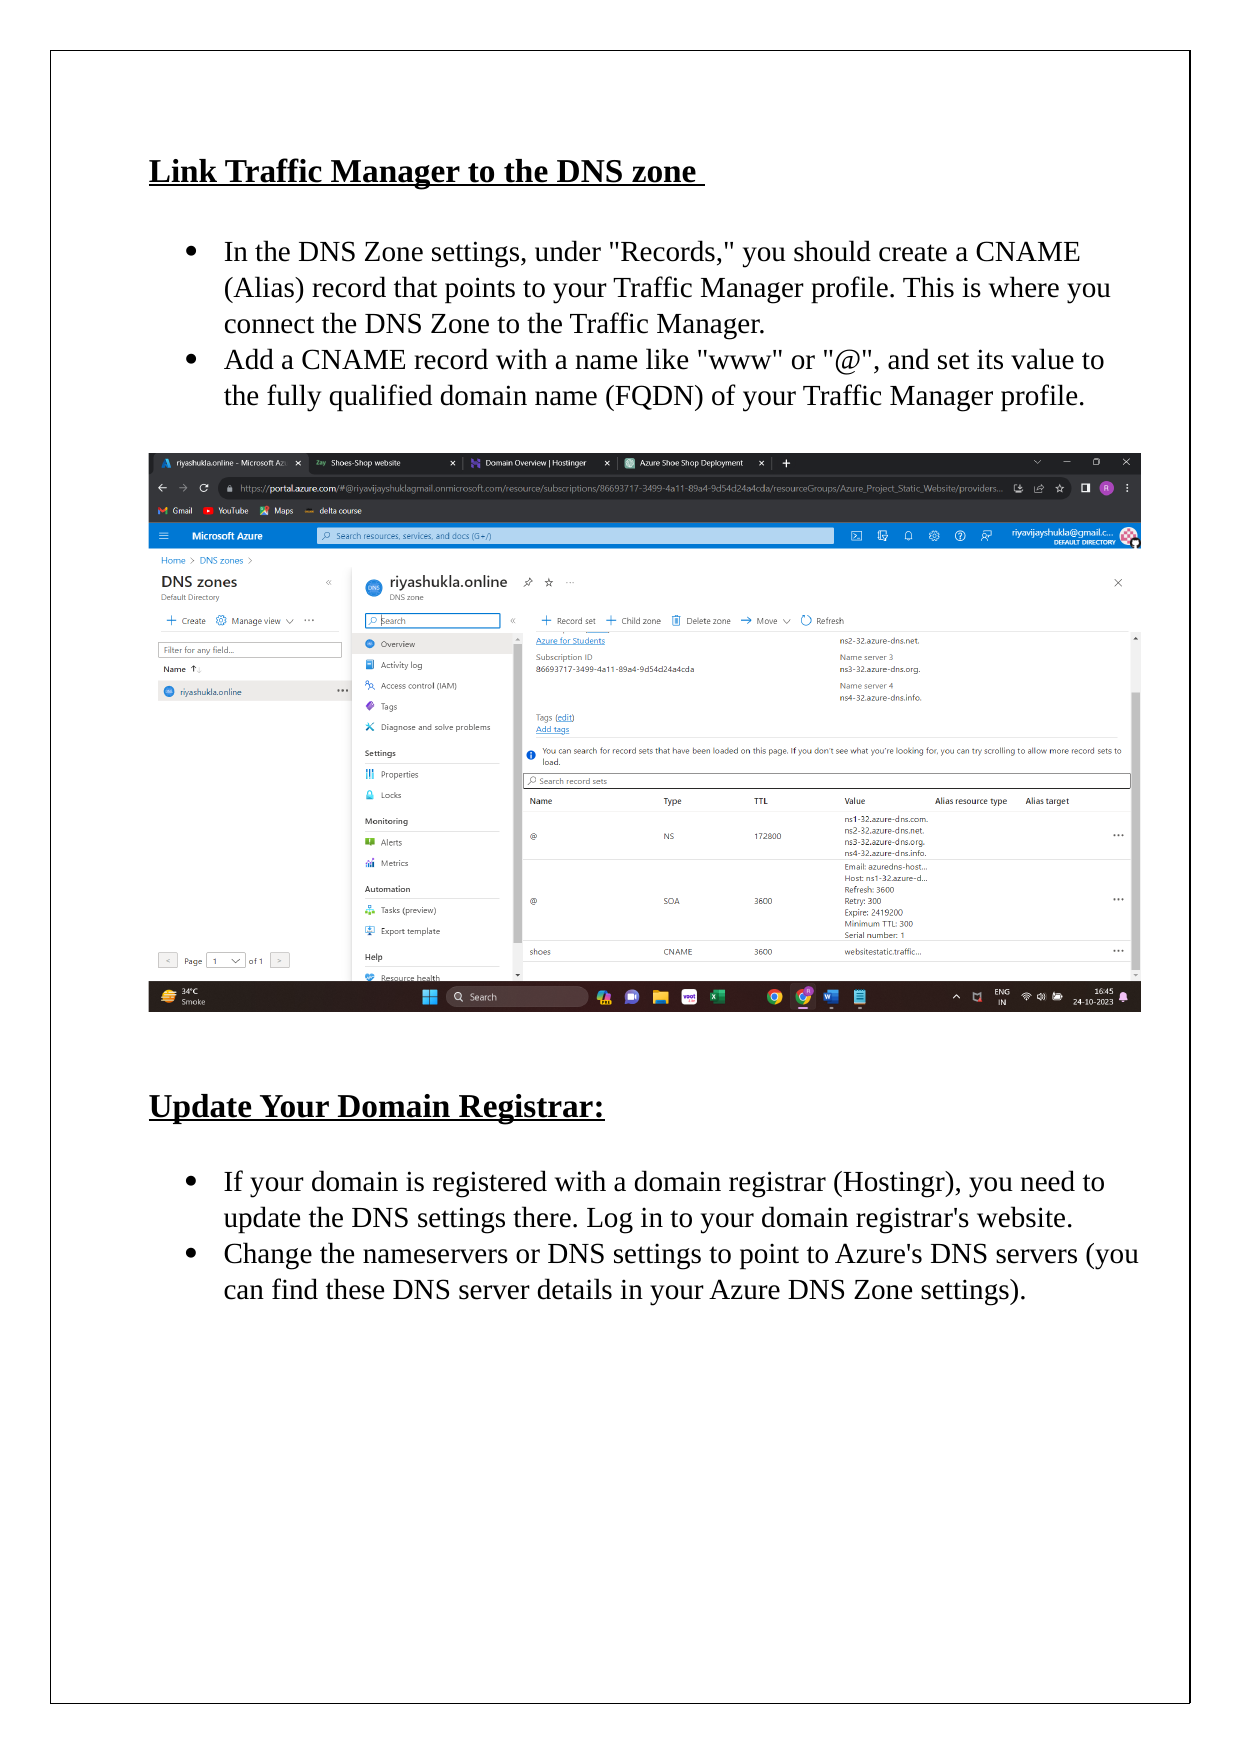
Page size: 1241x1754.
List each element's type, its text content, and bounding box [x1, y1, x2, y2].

text Link Traffic Manager to the DNS zone [148, 151, 1141, 189]
list Change the nameservers or DNS settings to point to Azure's DNS servers (you can find these DNS server details in your Azure DNS Zone settings). [186, 1236, 1141, 1306]
picture [148, 453, 1141, 1012]
text Update Your Domain Registrar: [148, 1086, 1141, 1124]
list Add a CNAME record with a name like "www" or "@", and set its value to the fully qualified domain name (FQDN) of your Traffic Manager profile. [186, 342, 1141, 412]
list If your domain is registered with a domain registrar (Hostingr), you need to update the DNS settings there. Log in to your domain registrar's website. [186, 1164, 1141, 1233]
list In the DNS Zone settings, under "Records," you should create a CNAME (Alias) record that points to your Traffic Manager profile. This is where you connect the DNS Zone to the Traffic Manager. [186, 234, 1141, 339]
